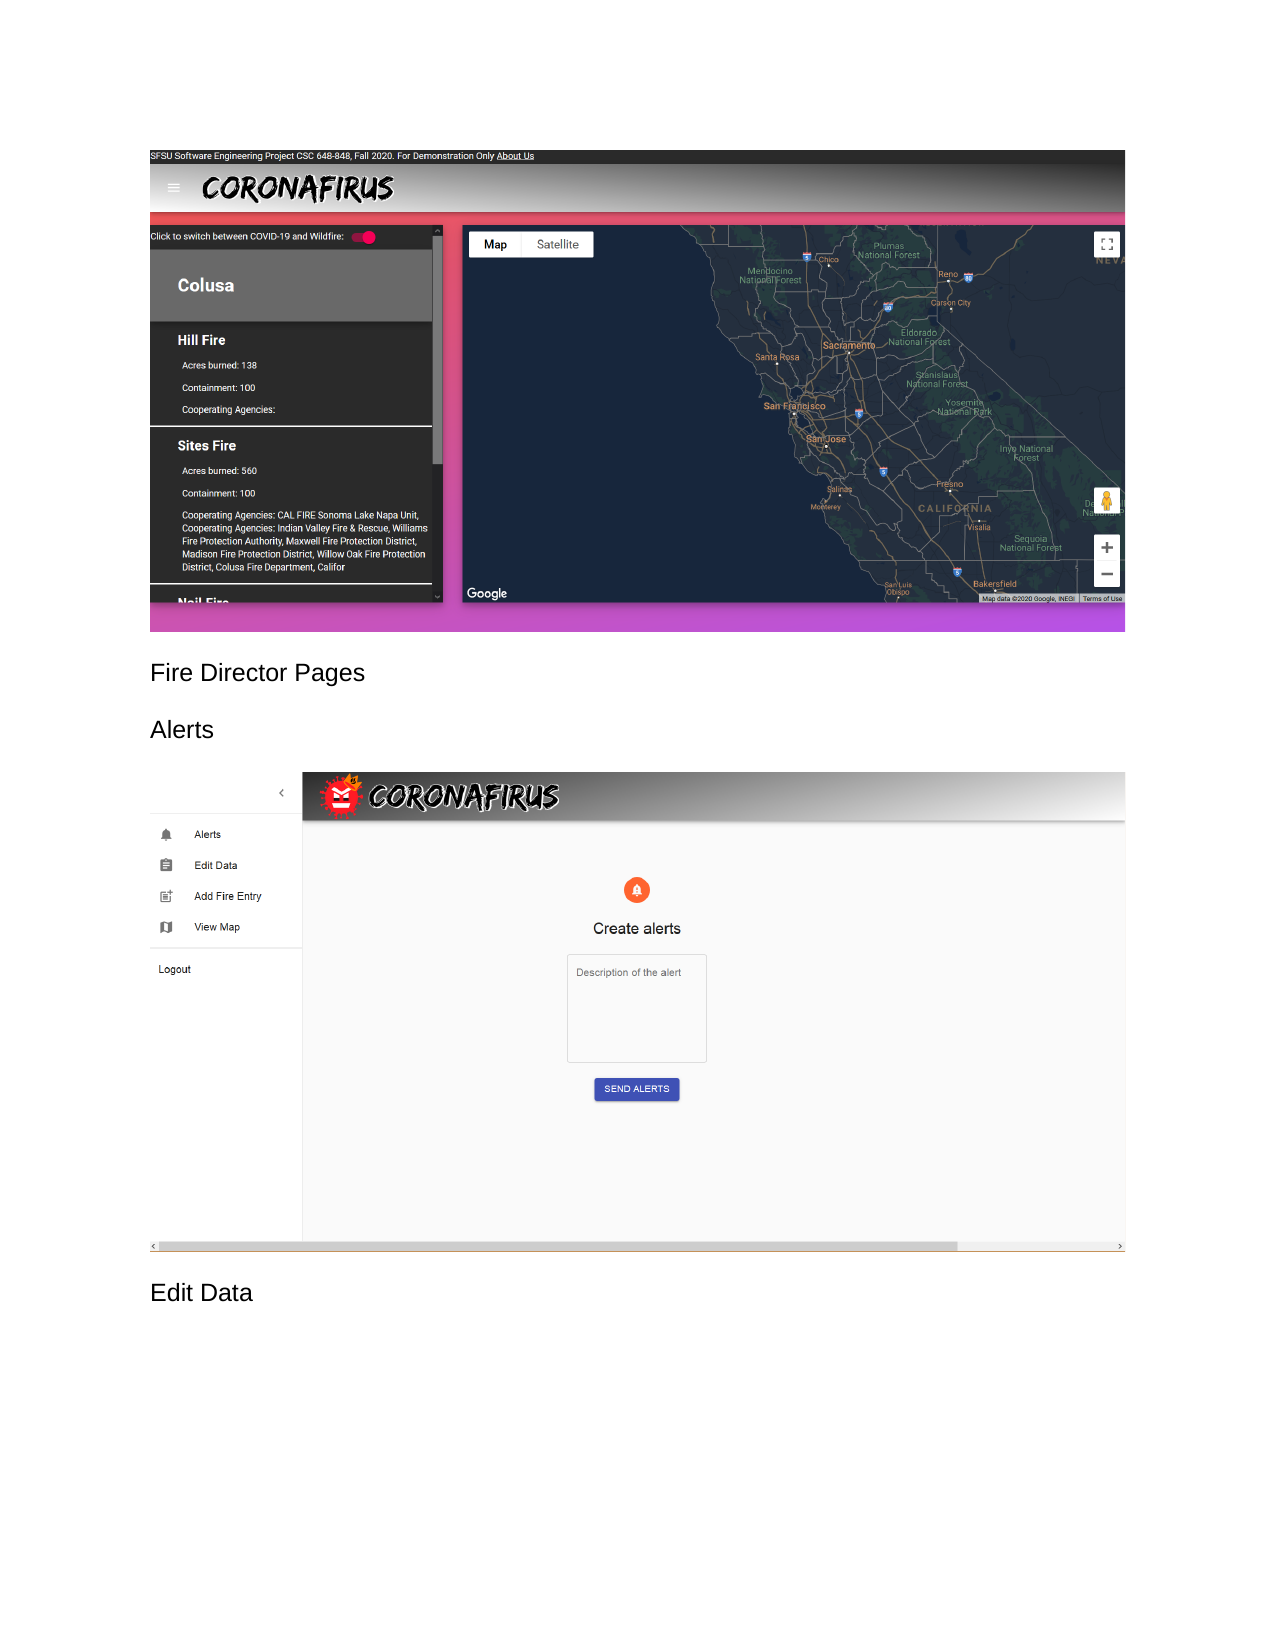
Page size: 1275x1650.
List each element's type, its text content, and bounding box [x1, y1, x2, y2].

picture [150, 772, 1125, 1252]
text Alerts [150, 715, 1125, 744]
picture [150, 150, 1125, 632]
text Edit Data [150, 1278, 1125, 1307]
text Fire Director Pages [150, 658, 1125, 686]
